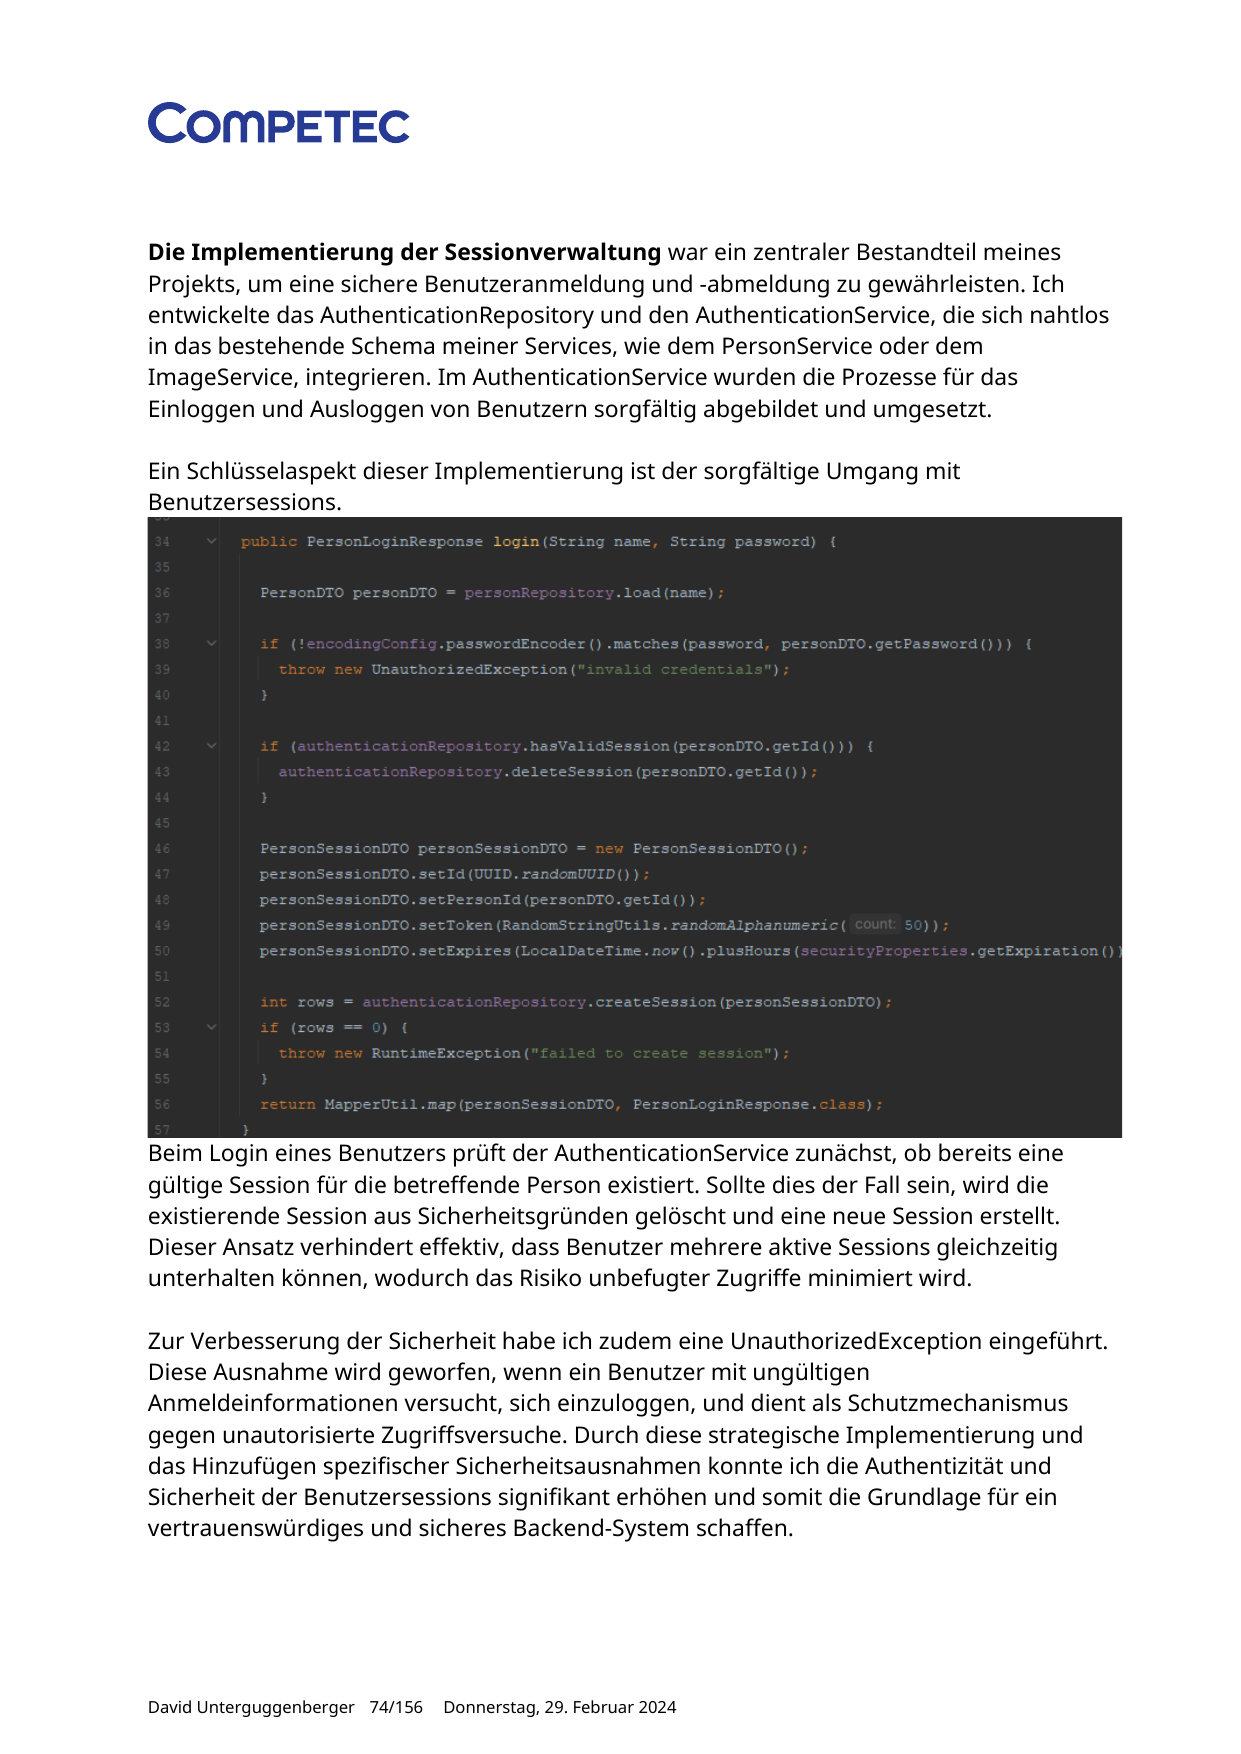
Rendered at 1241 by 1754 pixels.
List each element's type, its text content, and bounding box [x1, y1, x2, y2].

picture [147, 517, 1123, 1138]
text Beim Login eines Benutzers prüft der AuthenticationService zunächst, ob bereits eine gültige Session für die betreffende Person existiert. Sollte dies der Fall sein, wird die existierende Session aus Sicherheitsgründen gelöscht und eine neue Session erstellt. Dieser Ansatz verhindert effektiv, dass Benutzer mehrere aktive Sessions gleichzeitig unterhalten können, wodurch das Risiko unbefugter Zugriffe minimiert wird. [148, 1138, 1122, 1294]
text Ein Schlüsselaspekt dieser Implementierung ist der sorgfältige Umgang mit Benutzersessions. [148, 455, 1122, 517]
text Zur Verbesserung der Sicherheit habe ich zudem eine UnauthorizedException eingeführt. Diese Ausnahme wird geworfen, wenn ein Benutzer mit ungültigen Anmeldeinformationen versucht, sich einzuloggen, und dient als Schutzmechanismus gegen unautorisierte Zugriffsversuche. Durch diese strategische Implementierung und das Hinzufügen spezifischer Sicherheitsausnahmen konnte ich die Authentizität und Sicherheit der Benutzersessions signifikant erhöhen und somit die Grundlage für ein vertrauenswürdiges und sicheres Backend-System schaffen. [148, 1325, 1122, 1544]
text Die Implementierung der Sessionverwaltung war ein zentraler Bestandteil meines Projekts, um eine sichere Benutzeranmeldung und -abmeldung zu gewährleisten. Ich entwickelte das AuthenticationRepository und den AuthenticationService, die sich nahtlos in das bestehende Schema meiner Services, wie dem PersonService oder dem ImageService, integrieren. Im AuthenticationService wurden die Prozesse für das Einloggen und Ausloggen von Benutzern sorgfältig abgebildet und umgesetzt. [148, 236, 1122, 424]
